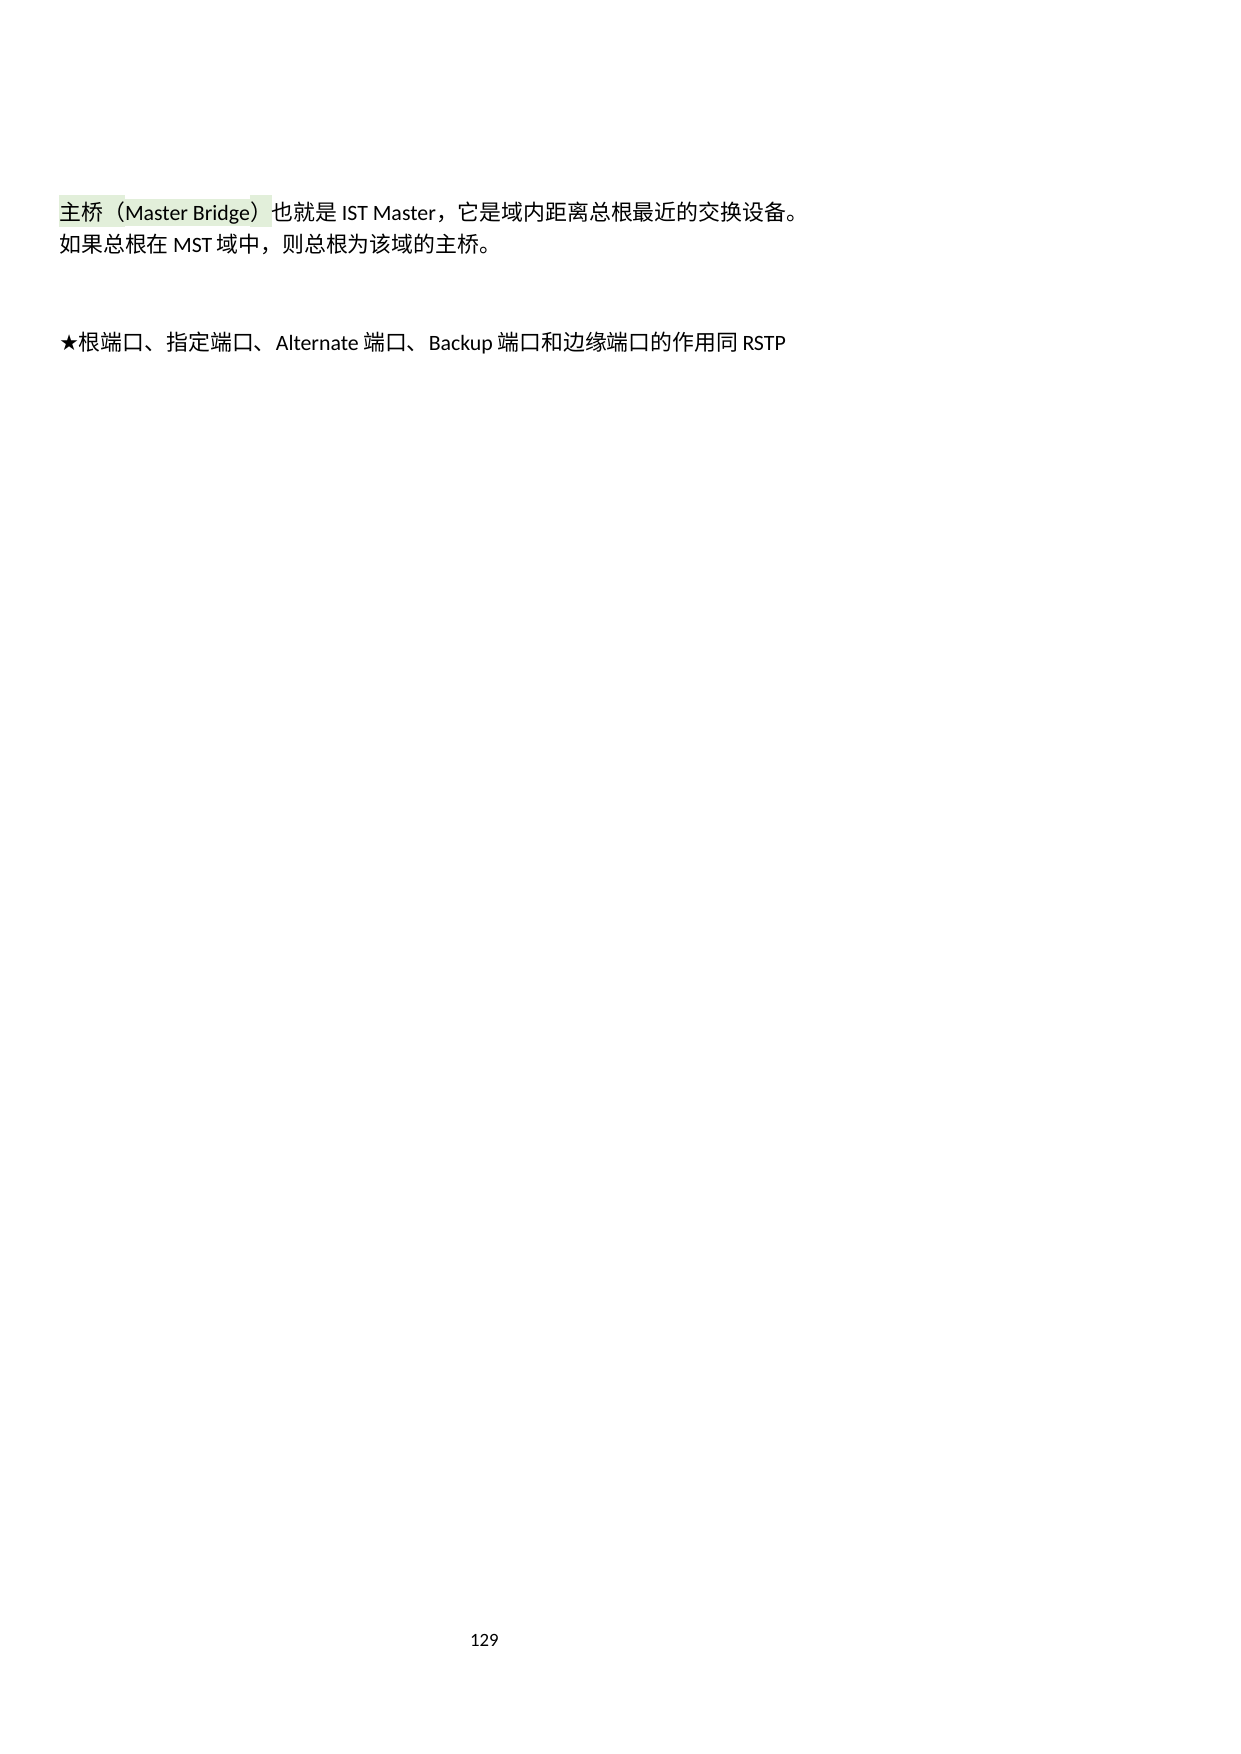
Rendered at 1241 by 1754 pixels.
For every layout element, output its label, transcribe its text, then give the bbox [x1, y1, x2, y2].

text 主桥（Master Bridge）也就是IST Master，它是域内距离总根最近的交换设备。 [59, 194, 1181, 227]
text ★根端口、指定端口、Alternate端口、Backup端口和边缘端口的作用同RSTP [59, 324, 1181, 357]
text 如果总根在MST域中，则总根为该域的主桥。 [59, 227, 1181, 259]
